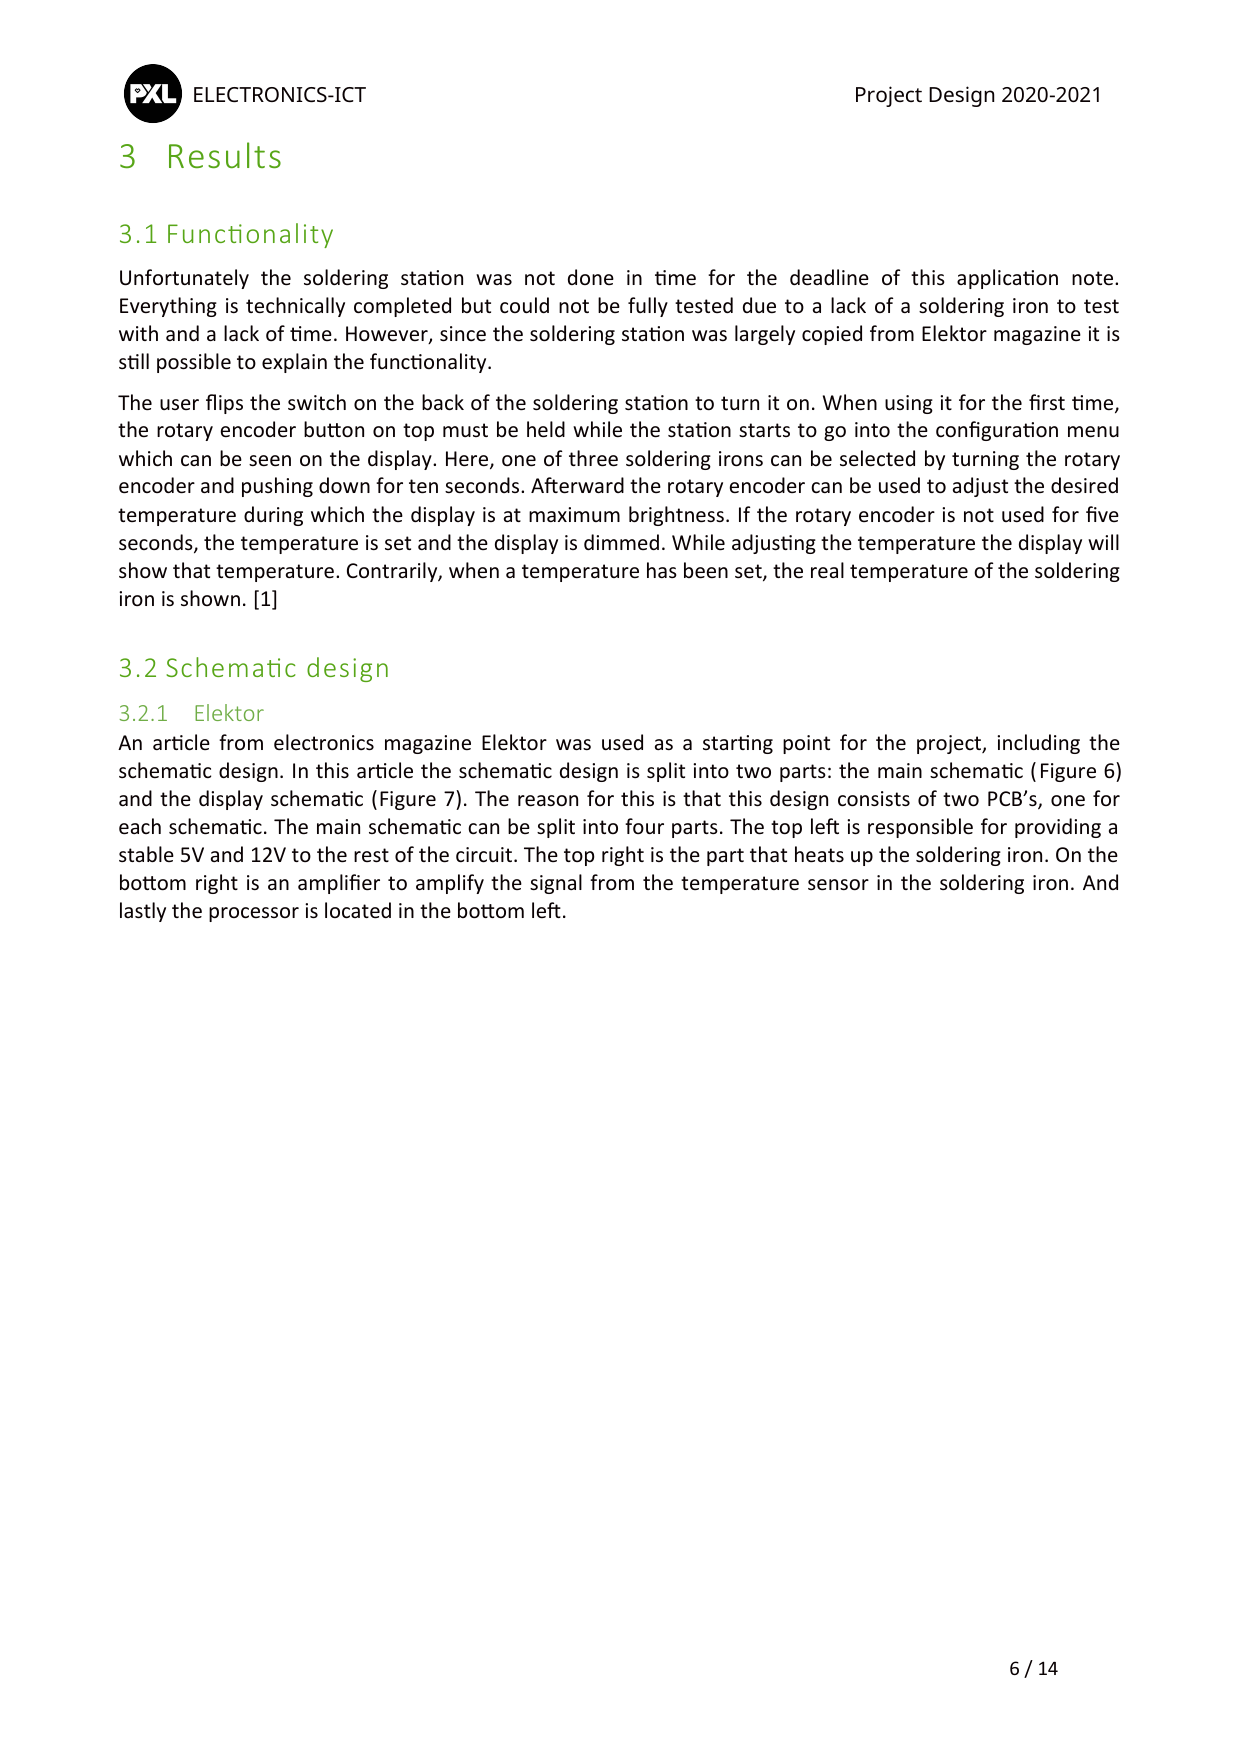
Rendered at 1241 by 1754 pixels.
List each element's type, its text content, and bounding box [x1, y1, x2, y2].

subtitle Elektor [118, 697, 1122, 728]
text The user flips the switch on the back of the soldering station to turn it on. When using it for the first time, the rotary encoder button on top must be held while the station starts to go into the configuration menu which can be seen on the display. Here, one of three soldering irons can be selected by turning the rotary encoder and pushing down for ten seconds. Afterward the rotary encoder can be used to adjust the desired temperature during which the display is at maximum brightness. If the rotary encoder is not used for five seconds, the temperature is set and the display is dimmed. While adjusting the temperature the display will show that temperature. Contrarily, when a temperature has been set, the real temperature of the soldering iron is shown. [118, 388, 1122, 612]
text Unfortunately the soldering station was not done in time for the deadline of this application note. Everything is technically completed but could not be fully tested due to a lack of a soldering iron to test with and a lack of time. However, since the soldering station was largely copied from Elektor magazine it is still possible to explain the functionality. [118, 263, 1122, 375]
subtitle Schematic design [118, 649, 1122, 685]
subtitle Functionality [118, 215, 1122, 251]
subtitle Results [118, 132, 1122, 177]
text An article from electronics magazine Elektor was used as a starting point for the project, including the schematic design. In this article the schematic design is split into two parts: the main schematic (Figure 6) and the display schematic (Figure 7). The reason for this is that this design consists of two PCB’s, one for each schematic. The main schematic can be split into four parts. The top left is responsible for providing a stable 5V and 12V to the rest of the circuit. The top right is the part that heats up the soldering iron. On the bottom right is an amplifier to amplify the signal from the temperature sensor in the soldering iron. And lastly the processor is located in the bottom left. [118, 728, 1122, 924]
picture [118, 59, 188, 129]
